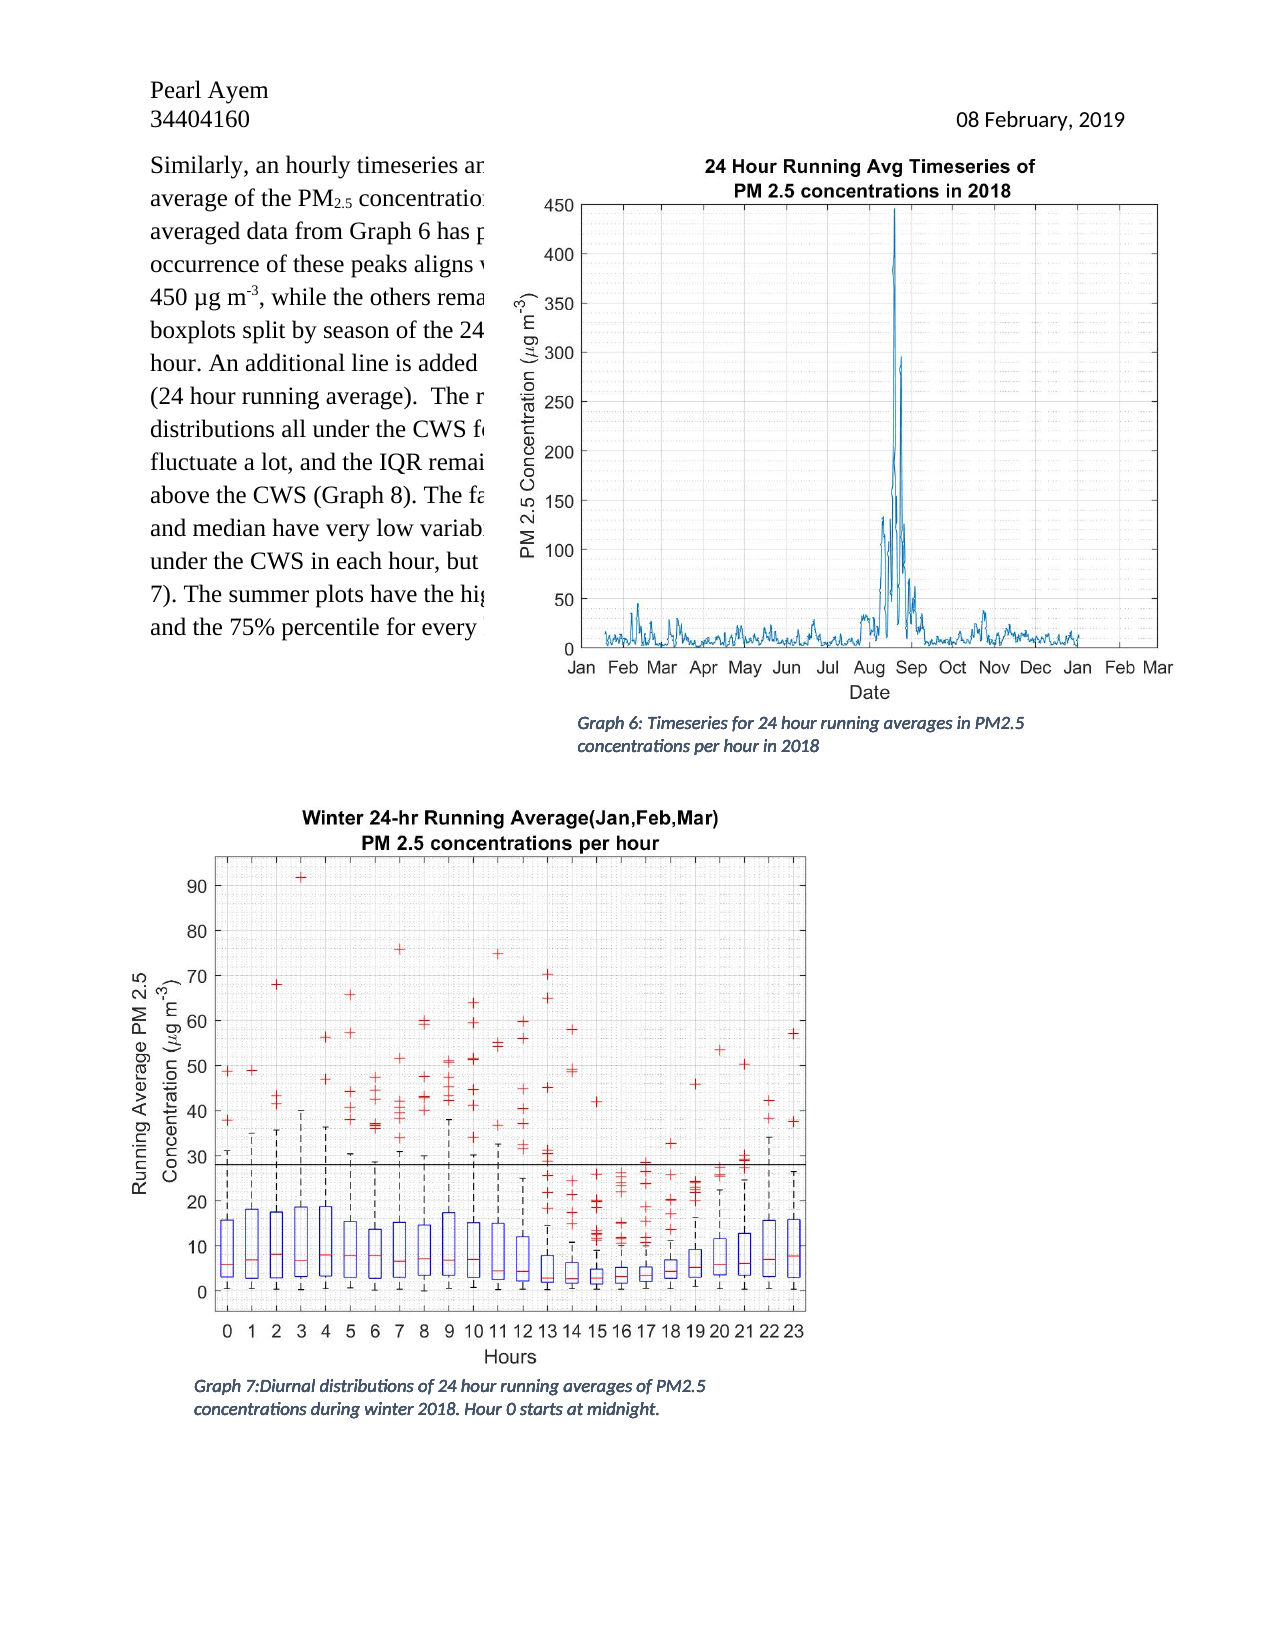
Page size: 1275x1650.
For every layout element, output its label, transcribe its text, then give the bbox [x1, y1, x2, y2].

picture [115, 801, 878, 1374]
picture [484, 150, 1228, 709]
